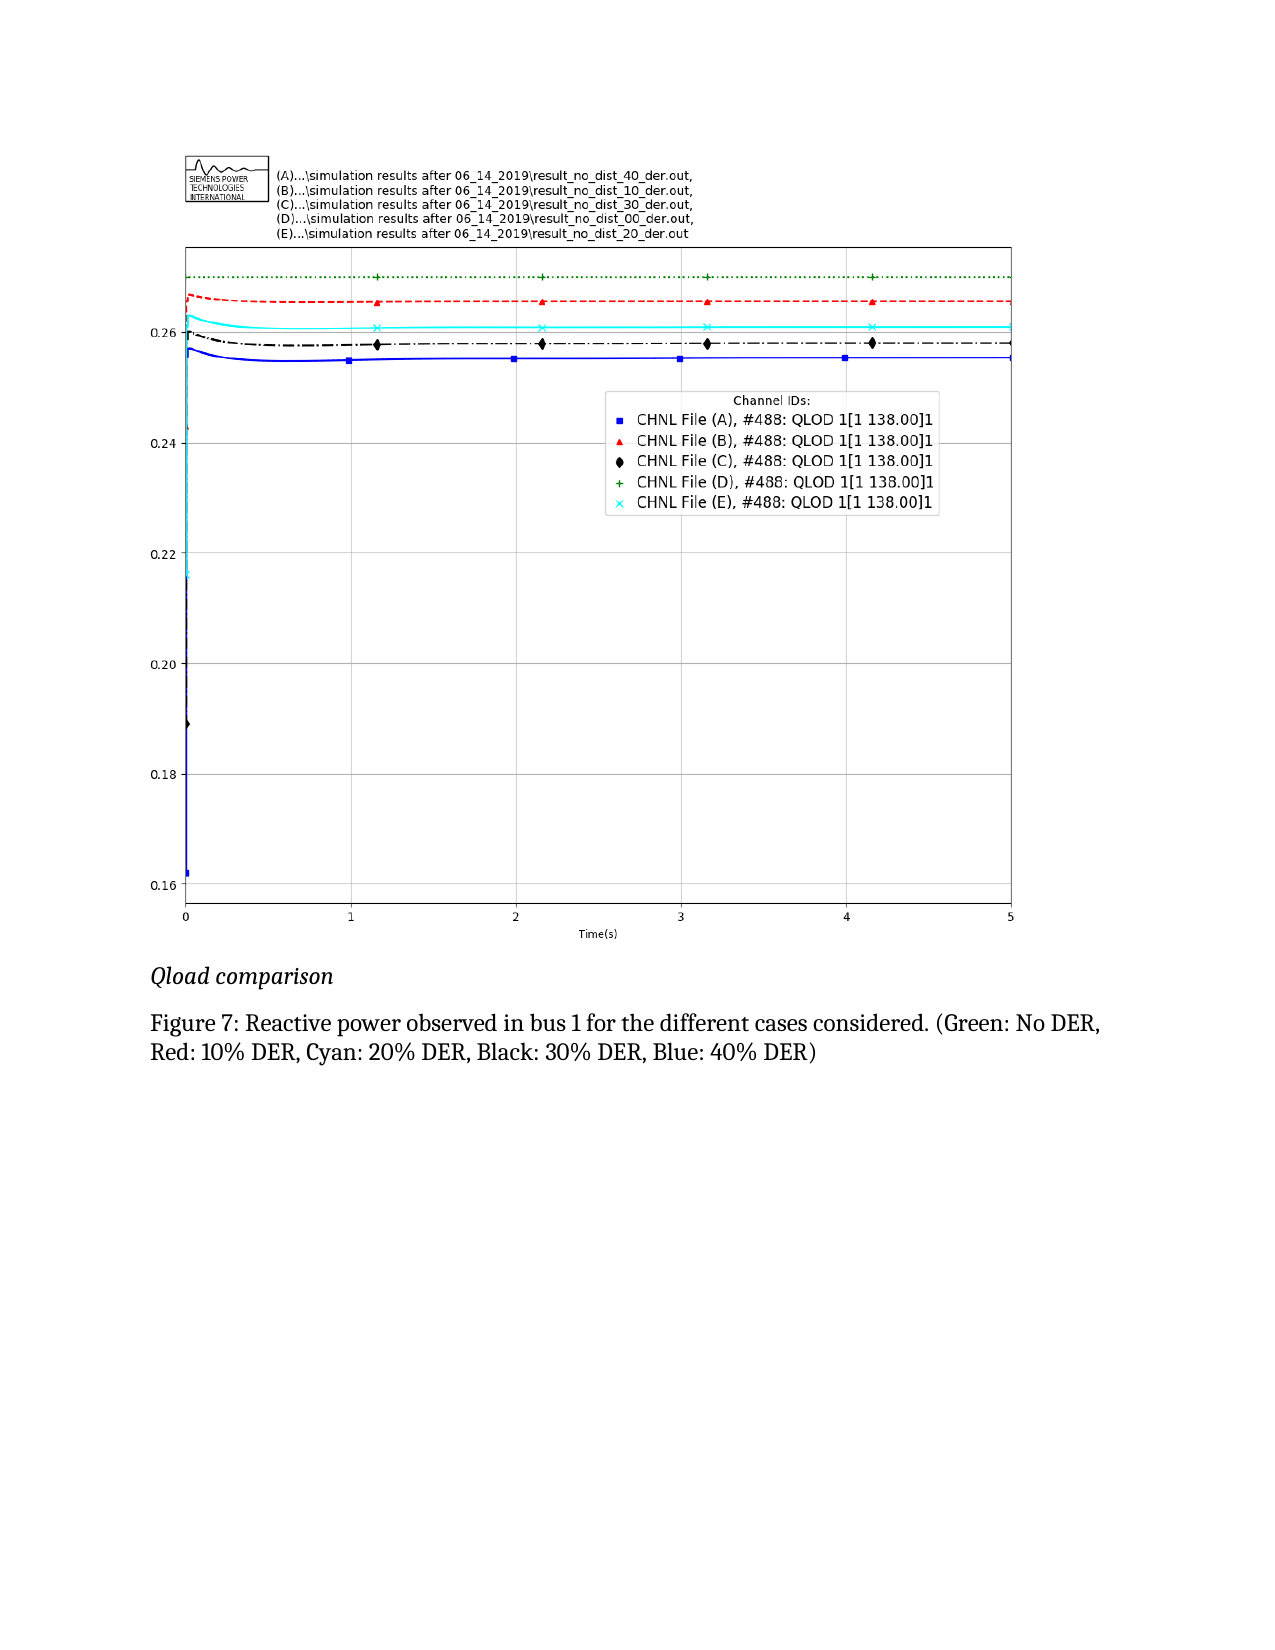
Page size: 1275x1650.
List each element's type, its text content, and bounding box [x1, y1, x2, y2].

text Qload comparison [150, 962, 1125, 990]
picture [150, 150, 1025, 941]
text Figure 7: Reactive power observed in bus 1 for the different cases considered. (Green: No DER, Red: 10% DER, Cyan: 20% DER, Black: 30% DER, Blue: 40% DER) [150, 1009, 1125, 1067]
